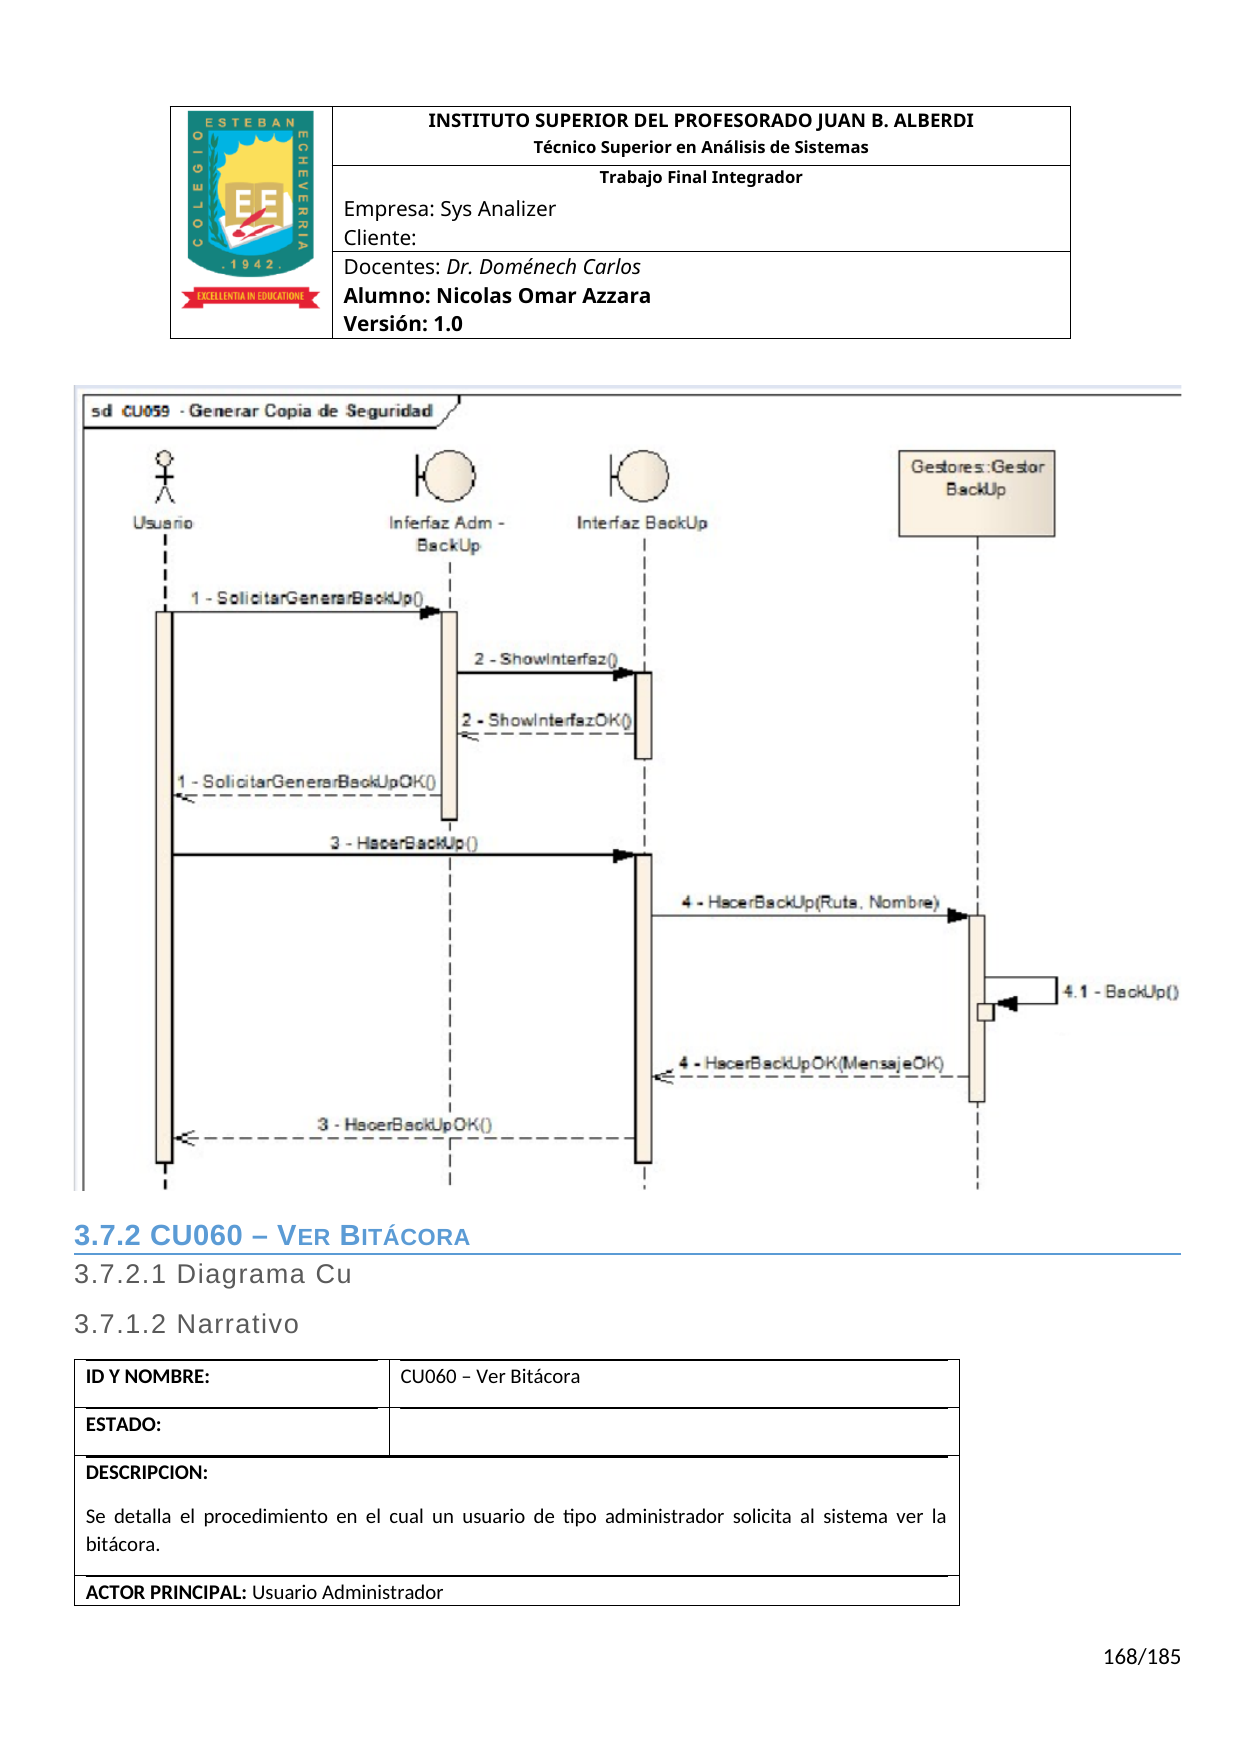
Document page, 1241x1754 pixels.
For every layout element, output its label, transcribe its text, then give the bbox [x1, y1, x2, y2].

picture [73, 385, 1182, 1191]
subtitle 3.7.2.1 Diagrama Cu [74, 1258, 1181, 1289]
table_header ID Y NOMBRE: [75, 1360, 389, 1407]
table_cell ESTADO: [75, 1408, 389, 1455]
picture [181, 107, 321, 322]
subtitle 3.7.1.2 Narrativo [74, 1308, 1181, 1339]
subtitle 3.7.2 CU060 – Ver Bitácora [74, 1217, 1181, 1253]
table_header CU060 – Ver Bitácora [390, 1360, 959, 1407]
table_cell DESCRIPCION: Se detalla el procedimiento en el cual un usuario de tipo administrador solicita al sistema ver la bitácora. [75, 1456, 959, 1575]
table_cell [390, 1408, 959, 1455]
table_cell ACTOR PRINCIPAL: Usuario Administrador [75, 1576, 959, 1605]
